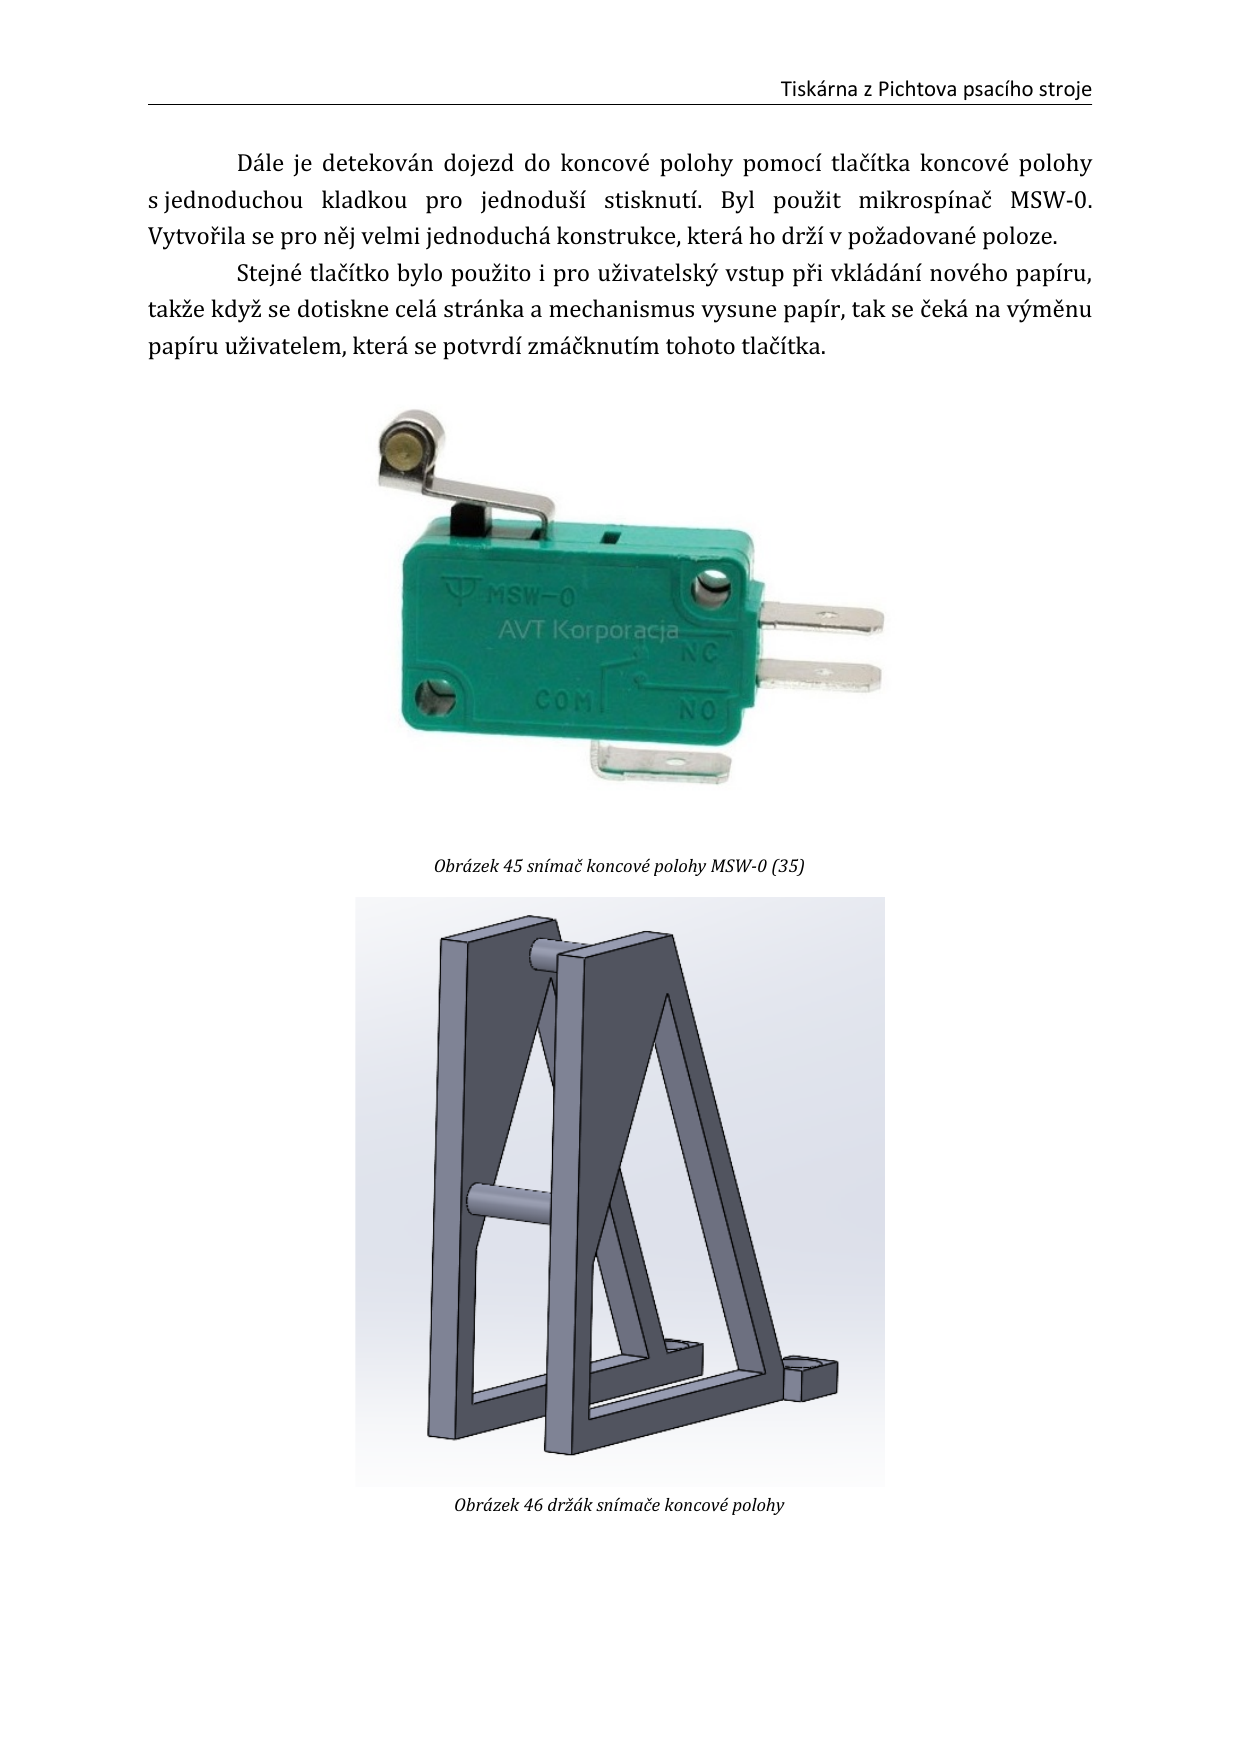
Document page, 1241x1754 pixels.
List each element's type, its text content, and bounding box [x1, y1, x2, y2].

text Dále je detekován dojezd do koncové polohy pomocí tlačítka koncové polohy s jednoduchou kladkou pro jednoduší stisknutí. Byl použit mikrospínač MSW-0. Vytvořila se pro něj velmi jednoduchá konstrukce, která ho drží v požadované poloze. [148, 148, 1092, 250]
text Stejné tlačítko bylo použito i pro uživatelský vstup při vkládání nového papíru, takže když se dotiskne celá stránka a mechanismus vysune papír, tak se čeká na výměnu papíru uživatelem, která se potvrdí zmáčknutím tohoto tlačítka. [148, 257, 1092, 360]
text Obrázek 45 snímač koncové polohy MSW-0 [148, 854, 1092, 876]
picture [355, 897, 885, 1487]
text Obrázek 46 držák snímače koncové polohy [148, 1494, 1092, 1516]
picture [327, 367, 913, 847]
